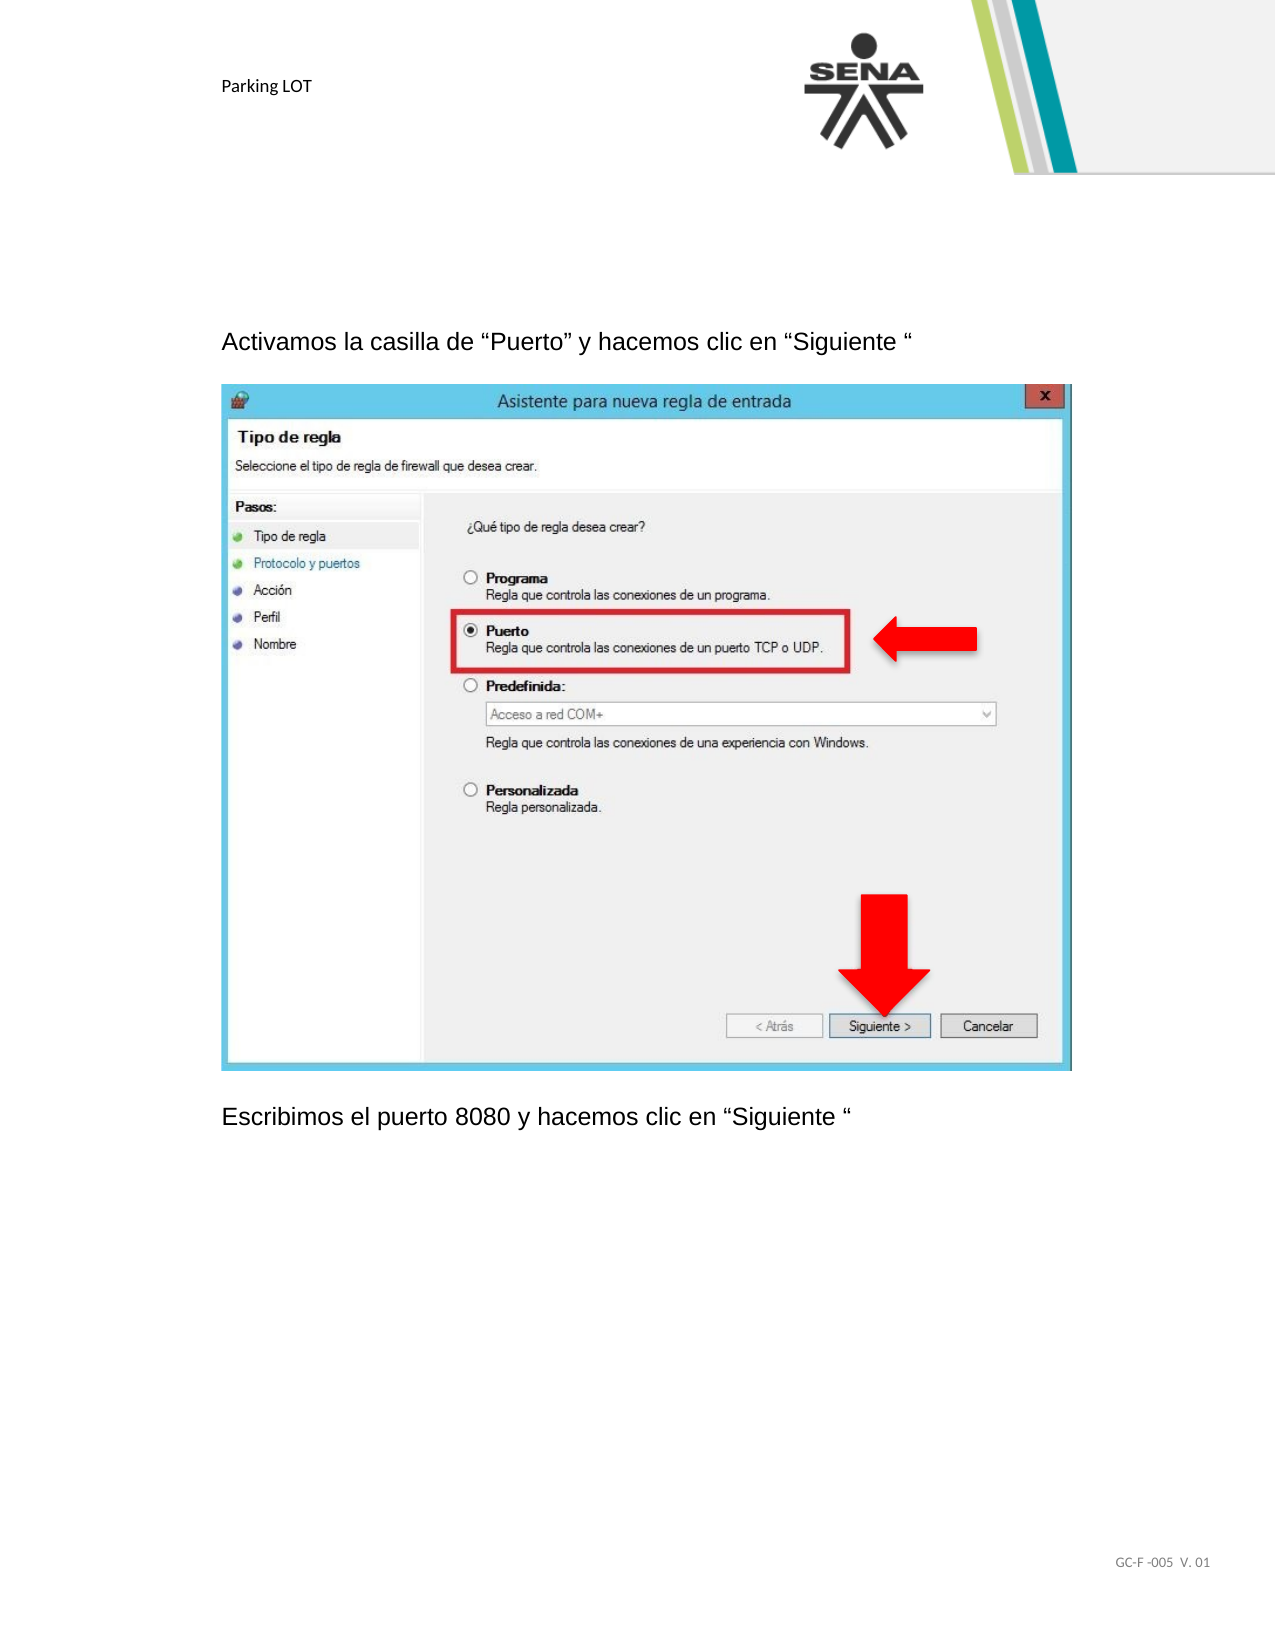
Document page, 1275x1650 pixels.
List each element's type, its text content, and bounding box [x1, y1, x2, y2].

text Activamos la casilla de “Puerto” y hacemos clic en “Siguiente “ [221, 327, 1092, 356]
text Escribimos el puerto 8080 y hacemos clic en “Siguiente “ [221, 1102, 1092, 1131]
picture [768, 0, 1275, 175]
picture [221, 384, 1073, 1071]
